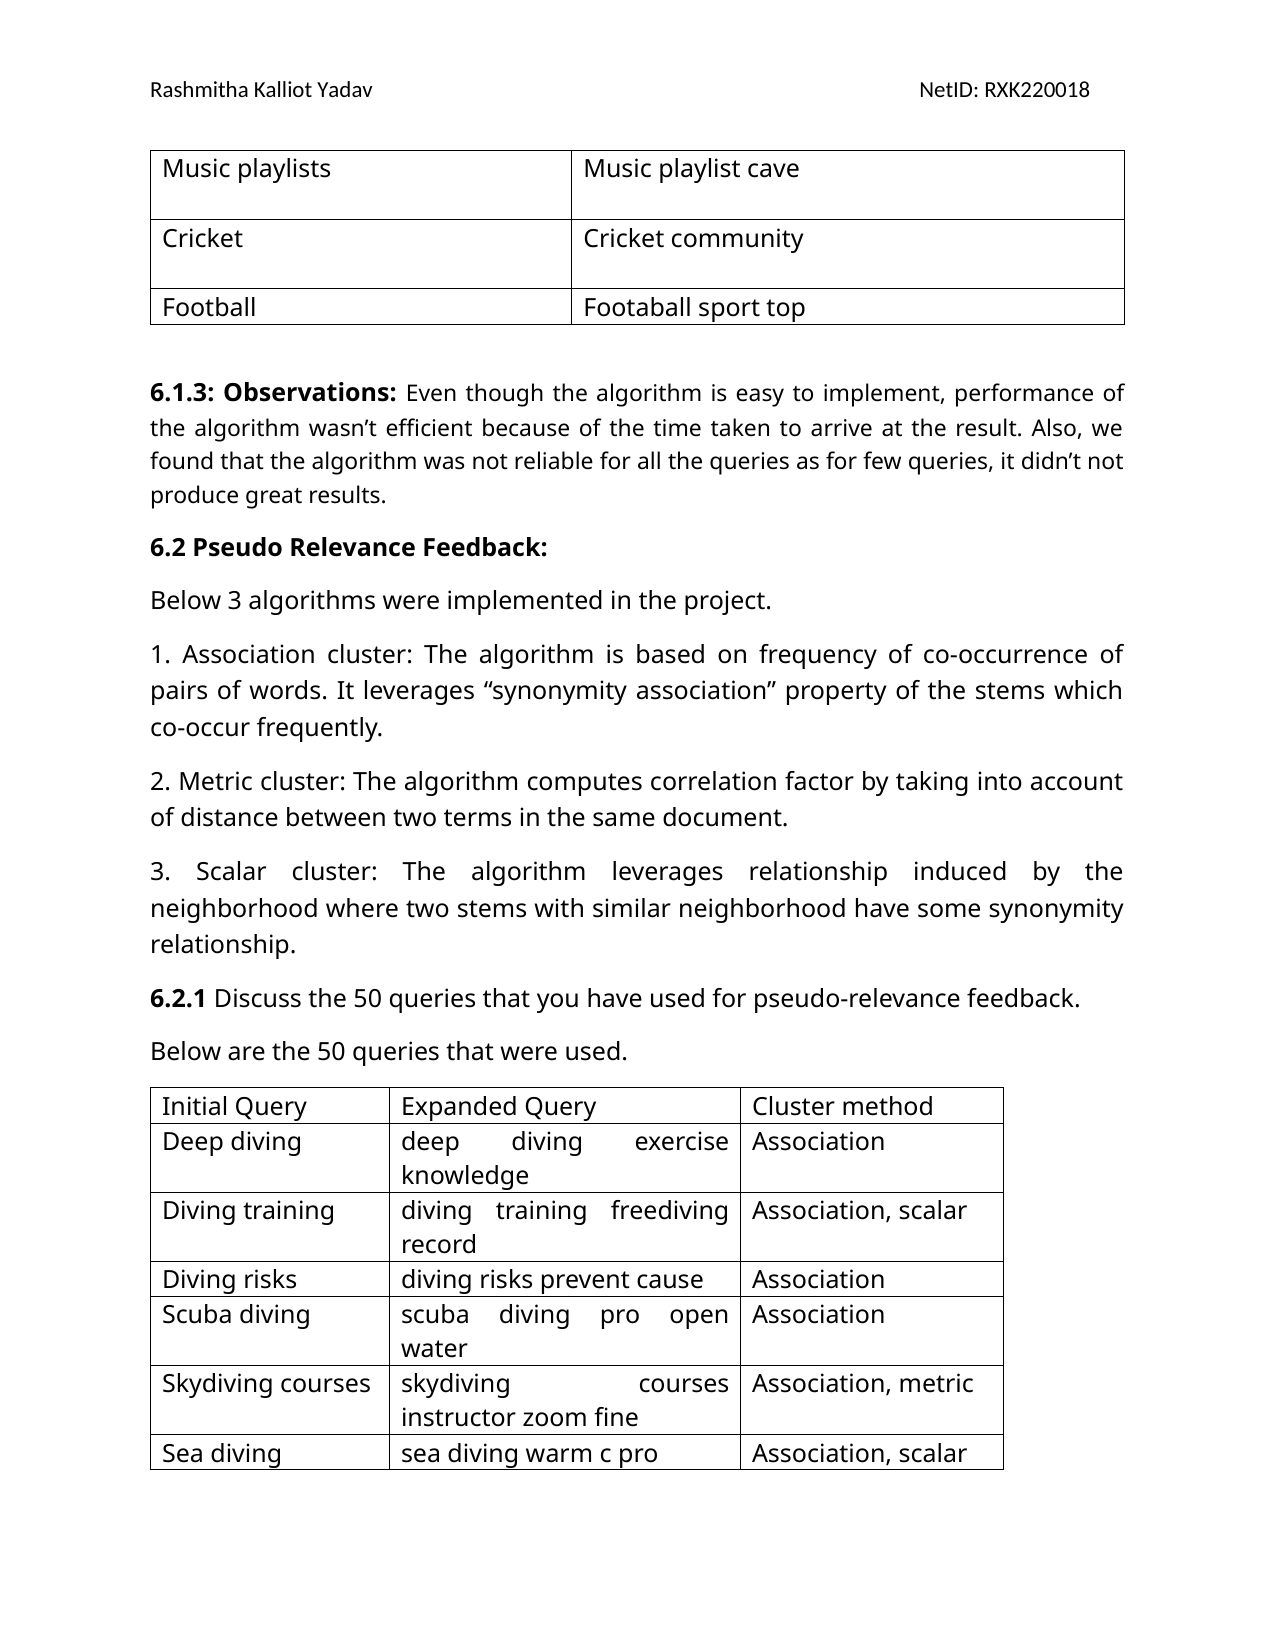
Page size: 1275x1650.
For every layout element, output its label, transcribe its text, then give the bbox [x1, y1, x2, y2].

table_cell diving training freediving record [390, 1193, 740, 1261]
table_cell Association, scalar [741, 1435, 1003, 1469]
table_cell skydiving courses instructor zoom fine [390, 1366, 740, 1434]
table_cell deep diving exercise knowledge [390, 1124, 740, 1192]
table_cell Association [741, 1297, 1003, 1365]
table_cell Diving training [151, 1193, 389, 1261]
table_cell Association [741, 1262, 1003, 1296]
table_cell scuba diving pro open water [390, 1297, 740, 1365]
table_cell Scuba diving [151, 1297, 389, 1365]
table_cell Sea diving [151, 1435, 389, 1469]
text 6.1.3: Observations: Even though the algorithm is easy to implement, performance of the algorithm wasn’t efficient because of the time taken to arrive at the result. Also, we found that the algorithm was not reliable for all the queries as for few queries, it didn’t not produce great results. [150, 375, 1125, 510]
table_cell Skydiving courses [151, 1366, 389, 1434]
table_cell diving risks prevent cause [390, 1262, 740, 1296]
table_cell Music playlist cave [572, 151, 1124, 219]
text Below 3 algorithms were implemented in the project. [150, 583, 1125, 617]
table_cell Diving risks [151, 1262, 389, 1296]
table_cell Cricket community [572, 220, 1124, 288]
table_cell Deep diving [151, 1124, 389, 1192]
table_cell Cricket [151, 220, 571, 288]
text 2. Metric cluster: The algorithm computes correlation factor by taking into account of distance between two terms in the same document. [150, 763, 1125, 834]
text 6.2.1 Discuss the 50 queries that you have used for pseudo-relevance feedback. [150, 980, 1125, 1014]
text 1. Association cluster: The algorithm is based on frequency of co-occurrence of pairs of words. It leverages “synonymity association” property of the stems which co-occur frequently. [150, 636, 1125, 744]
table_cell Music playlists [151, 151, 571, 219]
table_cell sea diving warm c pro [390, 1435, 740, 1469]
table_header Expanded Query [390, 1088, 740, 1122]
table_cell Footaball sport top [572, 289, 1124, 323]
table_cell Association, scalar [741, 1193, 1003, 1261]
table_cell Football [151, 289, 571, 323]
table_cell Association, metric [741, 1366, 1003, 1434]
text 3. Scalar cluster: The algorithm leverages relationship induced by the neighborhood where two stems with similar neighborhood have some synonymity relationship. [150, 853, 1125, 961]
table_cell Association [741, 1124, 1003, 1192]
text Below are the 50 queries that were used. [150, 1034, 1125, 1068]
table_header Cluster method [741, 1088, 1003, 1122]
table_header Initial Query [151, 1088, 389, 1122]
text 6.2 Pseudo Relevance Feedback: [150, 529, 1125, 563]
